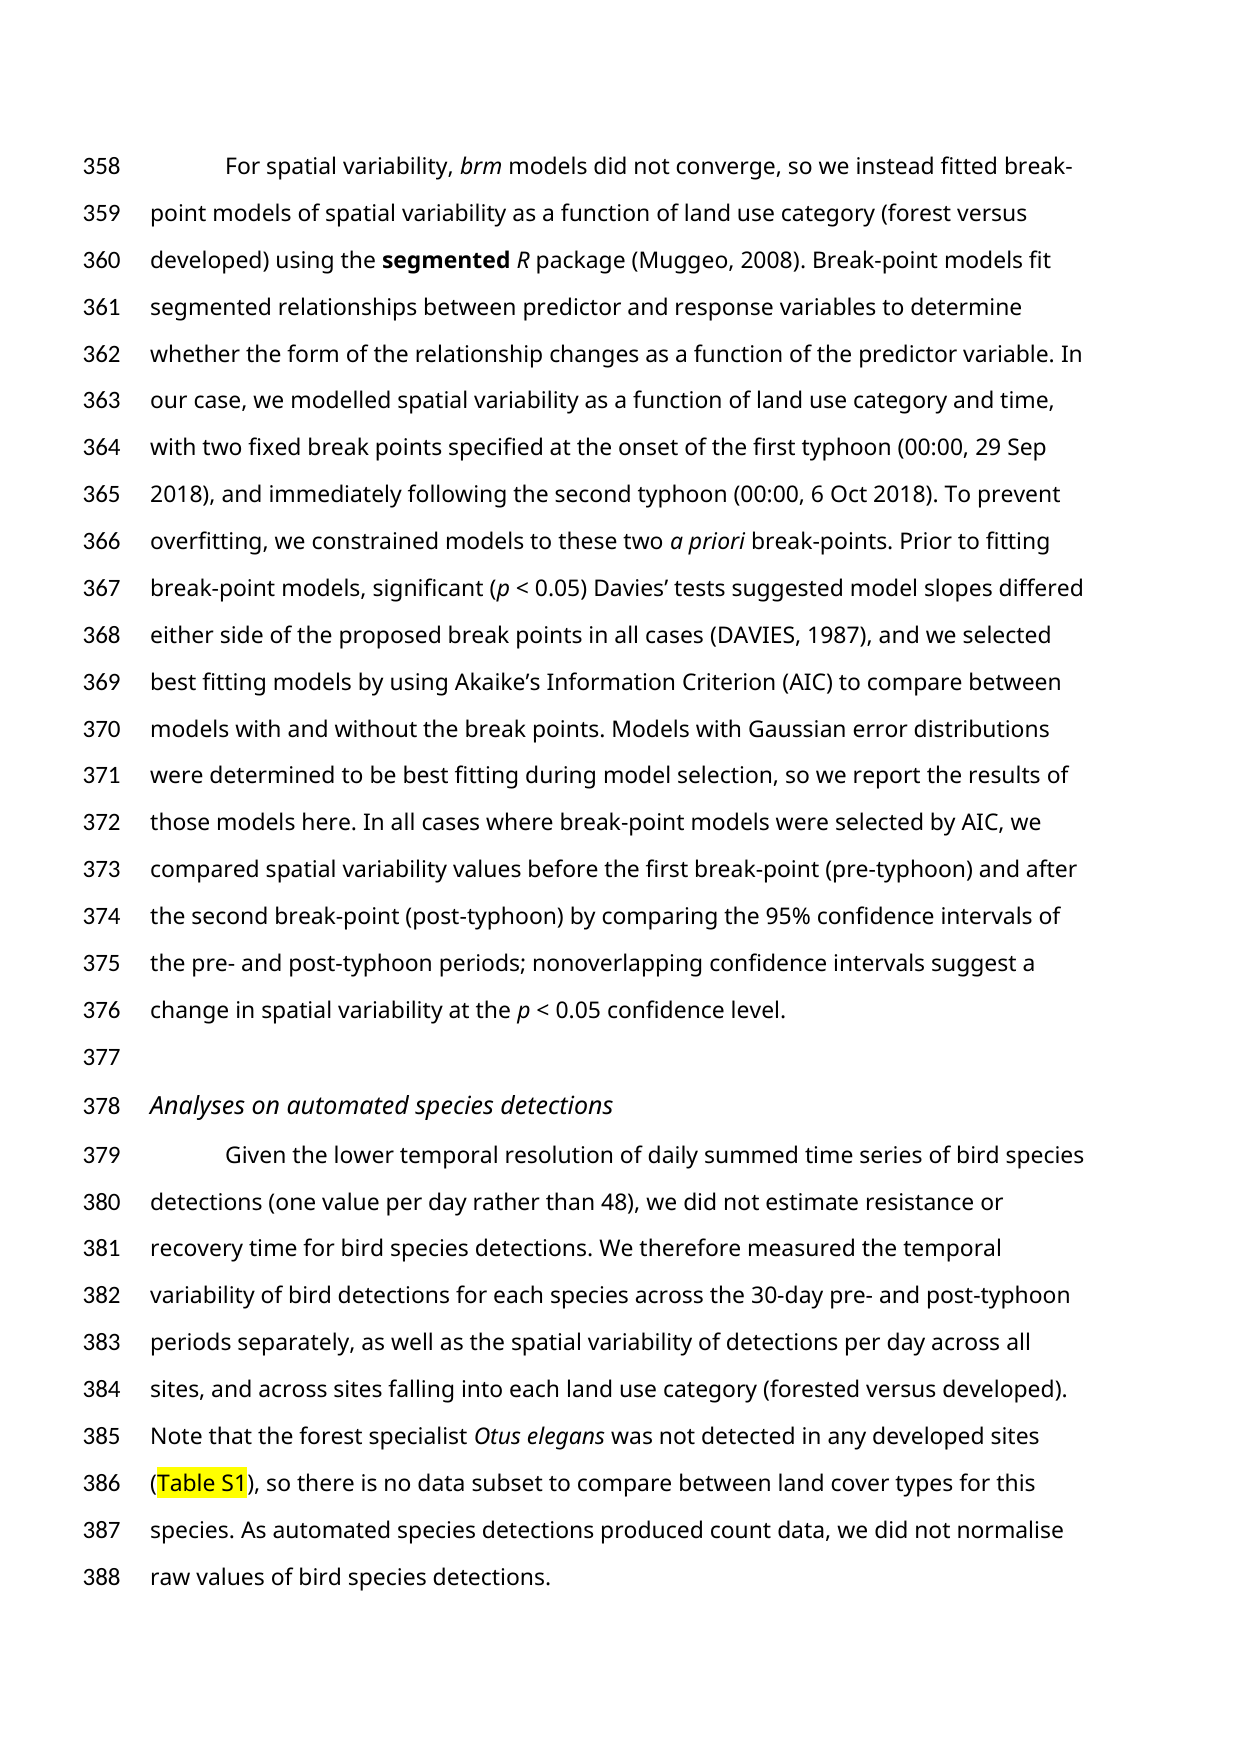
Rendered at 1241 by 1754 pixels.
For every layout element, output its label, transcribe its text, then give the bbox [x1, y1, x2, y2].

text For spatial variability, brm models did not converge, so we instead fitted break-point models of spatial variability as a function of land use category (forest versus developed) using the segmented R package (Muggeo, 2008). Break-point models fit segmented relationships between predictor and response variables to determine whether the form of the relationship changes as a function of the predictor variable. In our case, we modelled spatial variability as a function of land use category and time, with two fixed break points specified at the onset of the first typhoon (00:00, 29 Sep 2018), and immediately following the second typhoon (00:00, 6 Oct 2018). To prevent overfitting, we constrained models to these two a priori break-points. Prior to fitting break-point models, significant (p < 0.05) Davies’ tests suggested model slopes differed either side of the proposed break points in all cases (DAVIES, 1987), and we selected best fitting models by using Akaike’s Information Criterion (AIC) to compare between models with and without the break points. Models with Gaussian error distributions were determined to be best fitting during model selection, so we report the results of those models here. In all cases where break-point models were selected by AIC, we compared spatial variability values before the first break-point (pre-typhoon) and after the second break-point (post-typhoon) by comparing the 95% confidence intervals of the pre- and post-typhoon periods; nonoverlapping confidence intervals suggest a change in spatial variability at the p < 0.05 confidence level. [150, 150, 1090, 1025]
text Analyses on automated species detections [150, 1087, 1090, 1122]
text Given the lower temporal resolution of daily summed time series of bird species detections (one value per day rather than 48), we did not estimate resistance or recovery time for bird species detections. We therefore measured the temporal variability of bird detections for each species across the 30-day pre- and post-typhoon periods separately, as well as the spatial variability of detections per day across all sites, and across sites falling into each land use category (forested versus developed). Note that the forest specialist Otus elegans was not detected in any developed sites (Table S1), so there is no data subset to compare between land cover types for this species. As automated species detections produced count data, we did not normalise raw values of bird species detections. [150, 1138, 1090, 1592]
